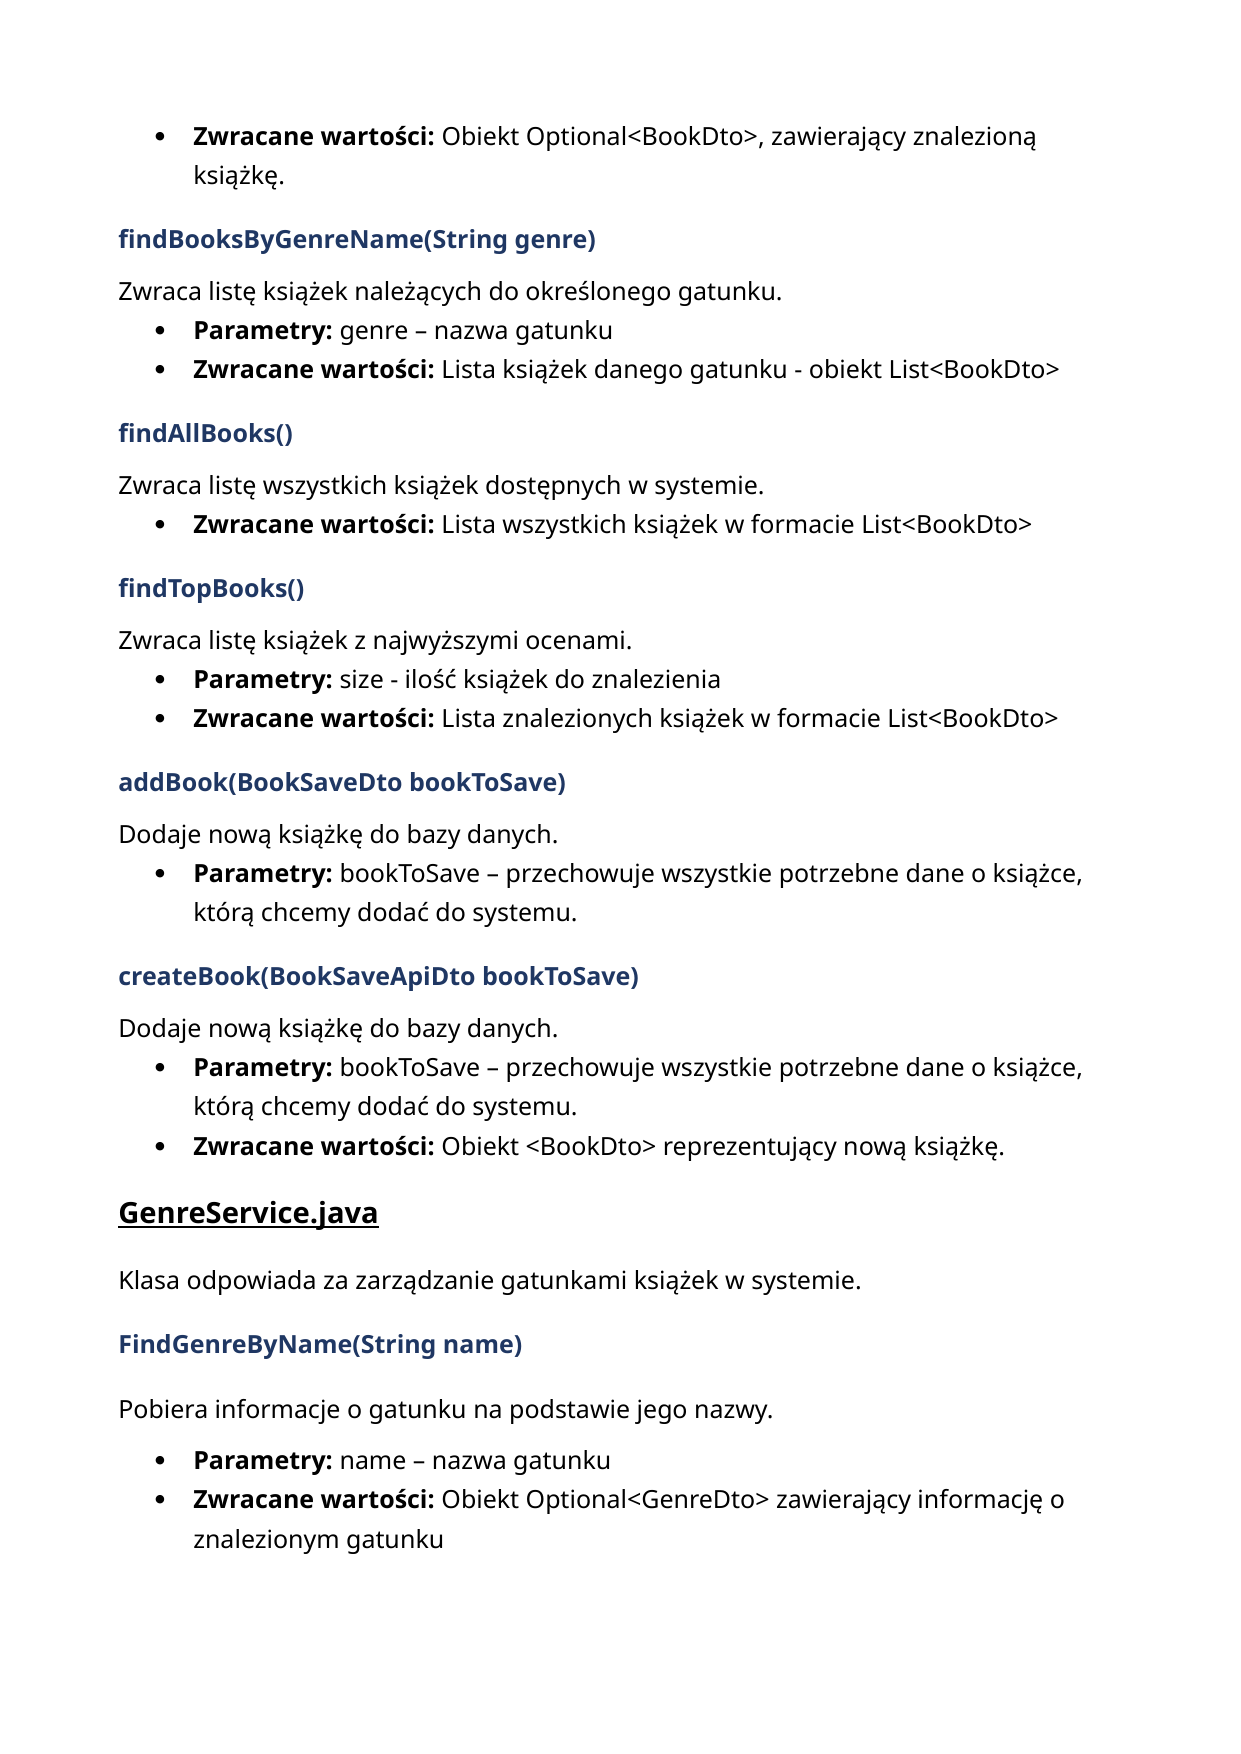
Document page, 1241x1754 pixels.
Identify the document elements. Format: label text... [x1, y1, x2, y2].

list Parametry: size - ilość książek do znalezienia [156, 661, 1122, 696]
list Parametry: genre – nazwa gatunku [156, 312, 1122, 346]
subtitle Pobiera informacje o gatunku na podstawie jego nazwy. [118, 1391, 1122, 1425]
text Zwraca listę wszystkich książek dostępnych w systemie. [118, 467, 1122, 501]
list Parametry: bookToSave – przechowuje wszystkie potrzebne dane o książce, którą chcemy dodać do systemu. [156, 856, 1122, 929]
subtitle findTopBooks() [118, 571, 1122, 605]
text Dodaje nową książkę do bazy danych. [118, 816, 1122, 851]
subtitle findBooksByGenreName(String genre) [118, 221, 1122, 256]
text Dodaje nową książkę do bazy danych. [118, 1011, 1122, 1045]
list Zwracane wartości: Lista wszystkich książek w formacie List<BookDto> [156, 506, 1122, 541]
text GenreService.java [118, 1192, 1122, 1232]
list Parametry: name – nazwa gatunku [156, 1443, 1122, 1477]
text Zwraca listę książek należących do określonego gatunku. [118, 273, 1122, 307]
subtitle FindGenreByName(String name) [118, 1327, 1122, 1361]
text Klasa odpowiada za zarządzanie gatunkami książek w systemie. [118, 1263, 1122, 1297]
list Zwracane wartości: Obiekt Optional<BookDto>, zawierający znalezioną książkę. [156, 118, 1122, 191]
list Parametry: bookToSave – przechowuje wszystkie potrzebne dane o książce, którą chcemy dodać do systemu. [156, 1050, 1122, 1123]
subtitle createBook(BookSaveApiDto bookToSave) [118, 959, 1122, 993]
subtitle findAllBooks() [118, 416, 1122, 450]
list Zwracane wartości: Obiekt Optional<GenreDto> zawierający informację o znalezionym gatunku [156, 1482, 1122, 1555]
text Zwraca listę książek z najwyższymi ocenami. [118, 622, 1122, 656]
list Zwracane wartości: Lista książek danego gatunku - obiekt List<BookDto> [156, 351, 1122, 386]
subtitle addBook(BookSaveDto bookToSave) [118, 765, 1122, 799]
list Zwracane wartości: Lista znalezionych książek w formacie List<BookDto> [156, 701, 1122, 735]
list Zwracane wartości: Obiekt <BookDto> reprezentujący nową książkę. [156, 1128, 1122, 1162]
